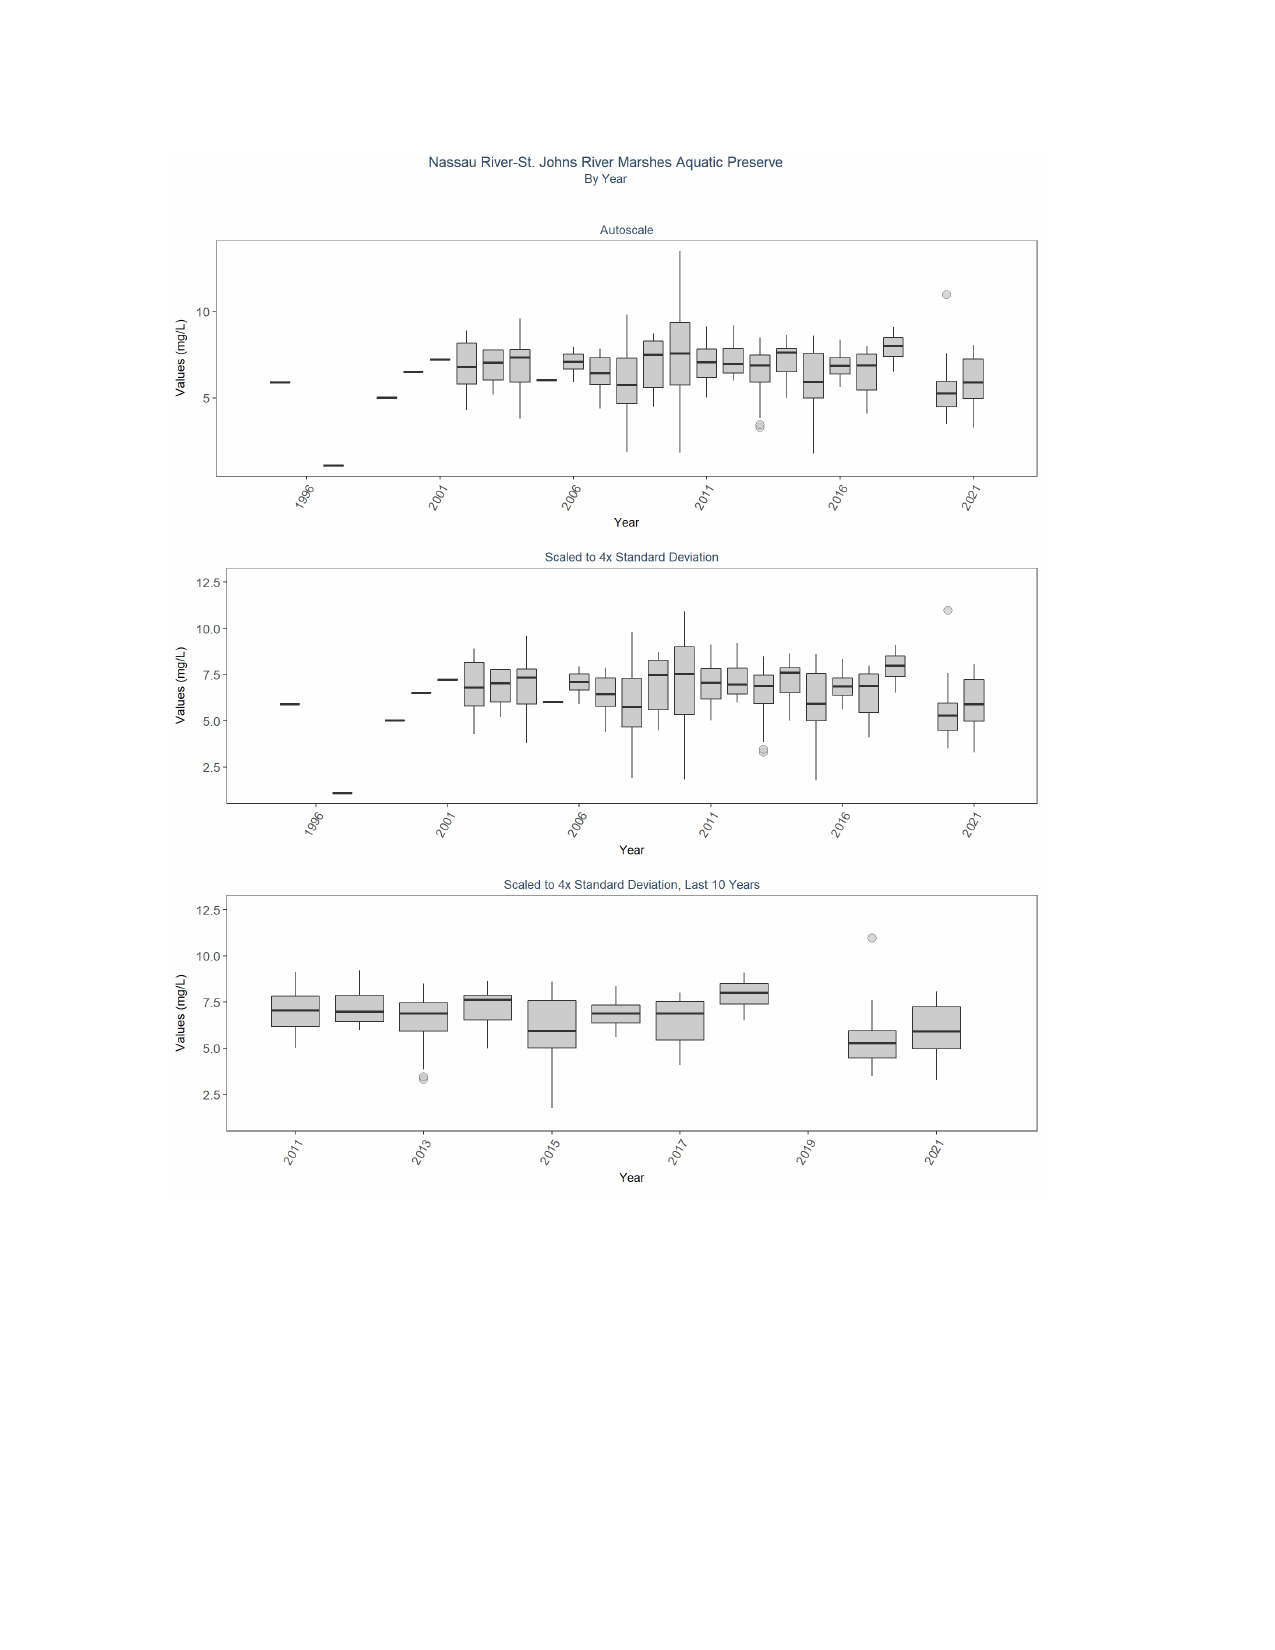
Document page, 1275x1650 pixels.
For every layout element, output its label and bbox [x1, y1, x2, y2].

picture [168, 150, 1044, 1200]
